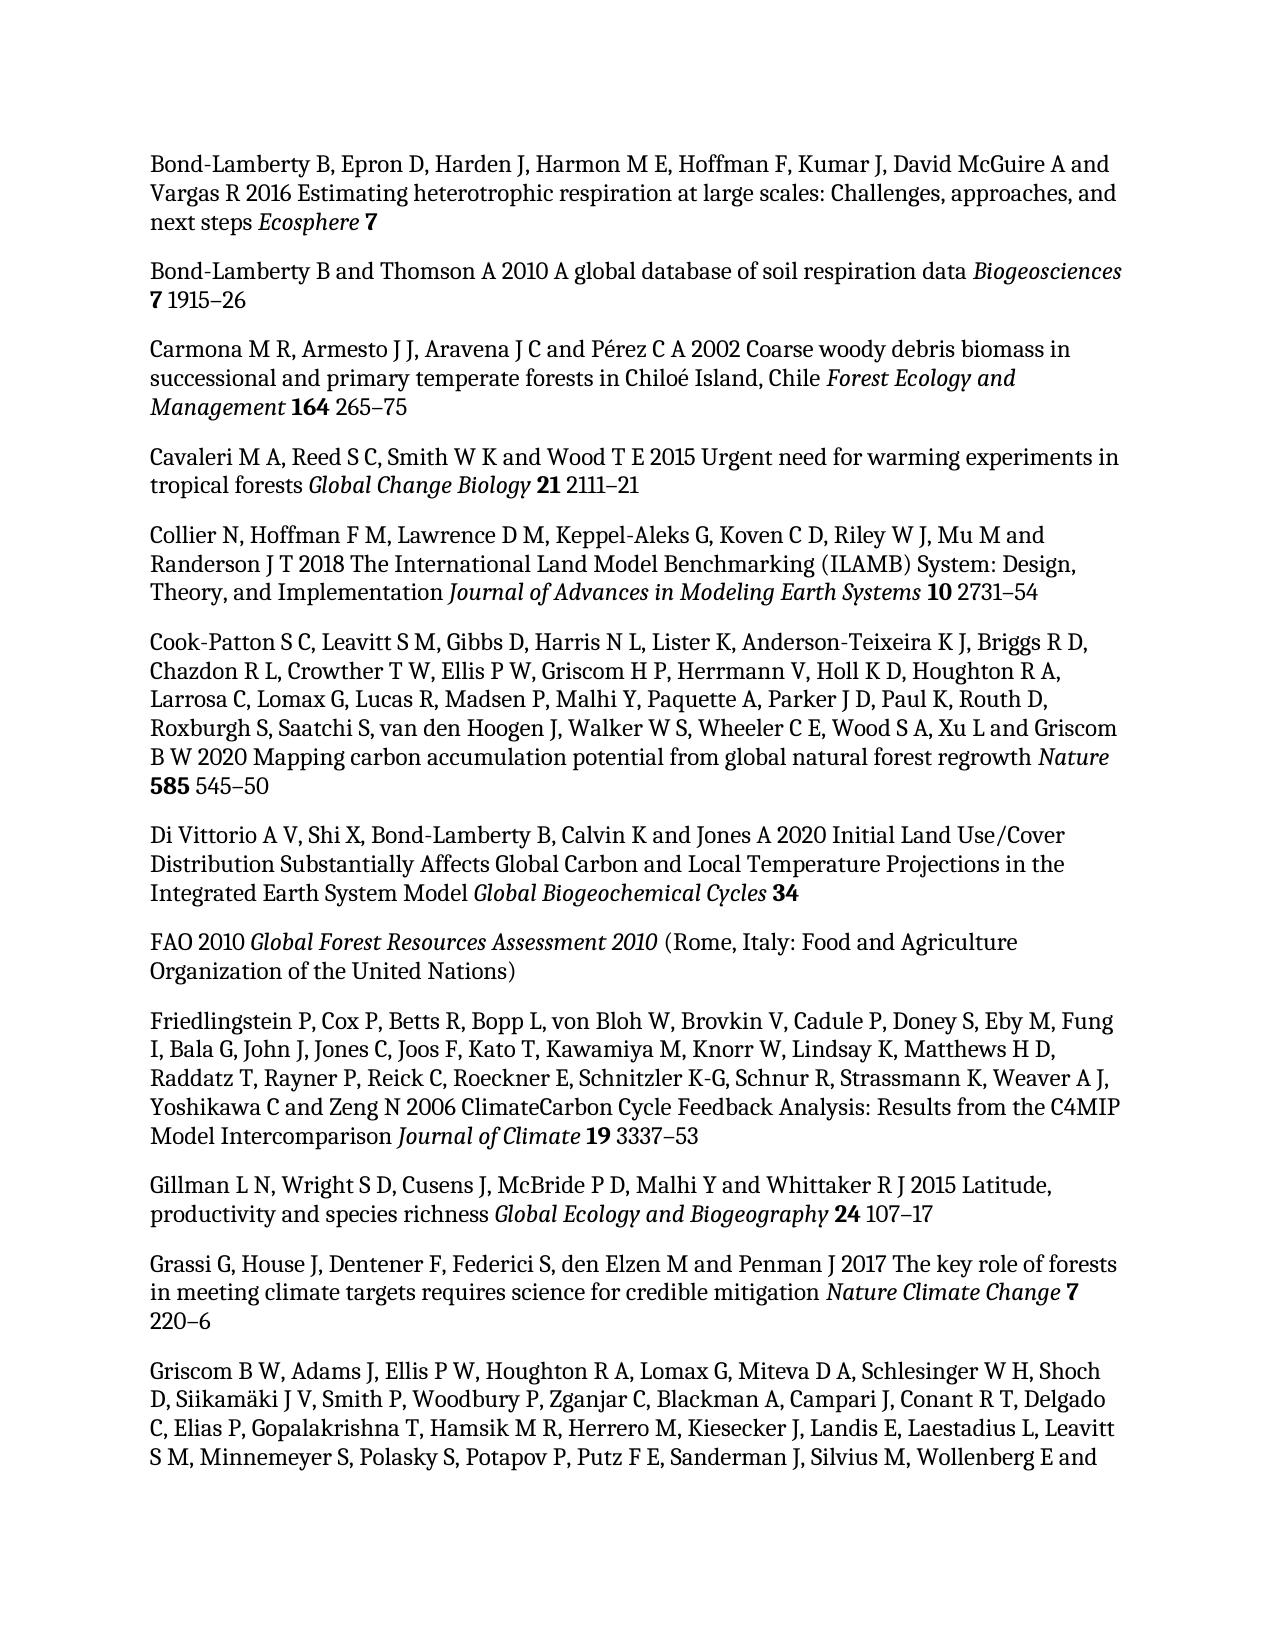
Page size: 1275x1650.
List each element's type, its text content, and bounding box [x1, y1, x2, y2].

text Grassi G, House J, Dentener F, Federici S, den Elzen M and Penman J 2017 The key role of forests in meeting climate targets requires science for credible mitigation Nature Climate Change 7 220–6 [150, 1249, 1125, 1336]
text FAO 2010 Global Forest Resources Assessment 2010 (Rome, Italy: Food and Agriculture Organization of the United Nations) [150, 928, 1125, 986]
text Collier N, Hoffman F M, Lawrence D M, Keppel-Aleks G, Koven C D, Riley W J, Mu M and Randerson J T 2018 The International Land Model Benchmarking (ILAMB) System: Design, Theory, and Implementation Journal of Advances in Modeling Earth Systems 10 2731–54 [150, 521, 1125, 607]
text Cook-Patton S C, Leavitt S M, Gibbs D, Harris N L, Lister K, Anderson-Teixeira K J, Briggs R D, Chazdon R L, Crowther T W, Ellis P W, Griscom H P, Herrmann V, Holl K D, Houghton R A, Larrosa C, Lomax G, Lucas R, Madsen P, Malhi Y, Paquette A, Parker J D, Paul K, Routh D, Roxburgh S, Saatchi S, van den Hoogen J, Walker W S, Wheeler C E, Wood S A, Xu L and Griscom B W 2020 Mapping carbon accumulation potential from global natural forest regrowth Nature 585 545–50 [150, 628, 1125, 800]
text Gillman L N, Wright S D, Cusens J, McBride P D, Malhi Y and Whittaker R J 2015 Latitude, productivity and species richness Global Ecology and Biogeography 24 107–17 [150, 1171, 1125, 1229]
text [150, 1357, 1125, 1472]
text Carmona M R, Armesto J J, Aravena J C and Pérez C A 2002 Coarse woody debris biomass in successional and primary temperate forests in Chiloé Island, Chile Forest Ecology and Management 164 265–75 [150, 335, 1125, 422]
text Cavaleri M A, Reed S C, Smith W K and Wood T E 2015 Urgent need for warming experiments in tropical forests Global Change Biology 21 2111–21 [150, 442, 1125, 500]
text Di Vittorio A V, Shi X, Bond-Lamberty B, Calvin K and Jones A 2020 Initial Land Use/Cover Distribution Substantially Affects Global Carbon and Local Temperature Projections in the Integrated Earth System Model Global Biogeochemical Cycles 34 [150, 821, 1125, 907]
text Bond-Lamberty B, Epron D, Harden J, Harmon M E, Hoffman F, Kumar J, David McGuire A and Vargas R 2016 Estimating heterotrophic respiration at large scales: Challenges, approaches, and next steps Ecosphere 7 [150, 150, 1125, 236]
text Friedlingstein P, Cox P, Betts R, Bopp L, von Bloh W, Brovkin V, Cadule P, Doney S, Eby M, Fung I, Bala G, John J, Jones C, Joos F, Kato T, Kawamiya M, Knorr W, Lindsay K, Matthews H D, Raddatz T, Rayner P, Reick C, Roeckner E, Schnitzler K-G, Schnur R, Strassmann K, Weaver A J, Yoshikawa C and Zeng N 2006 ClimateCarbon Cycle Feedback Analysis: Results from the C4MIP Model Intercomparison Journal of Climate 19 3337–53 [150, 1007, 1125, 1150]
text Bond-Lamberty B and Thomson A 2010 A global database of soil respiration data Biogeosciences 7 1915–26 [150, 257, 1125, 314]
